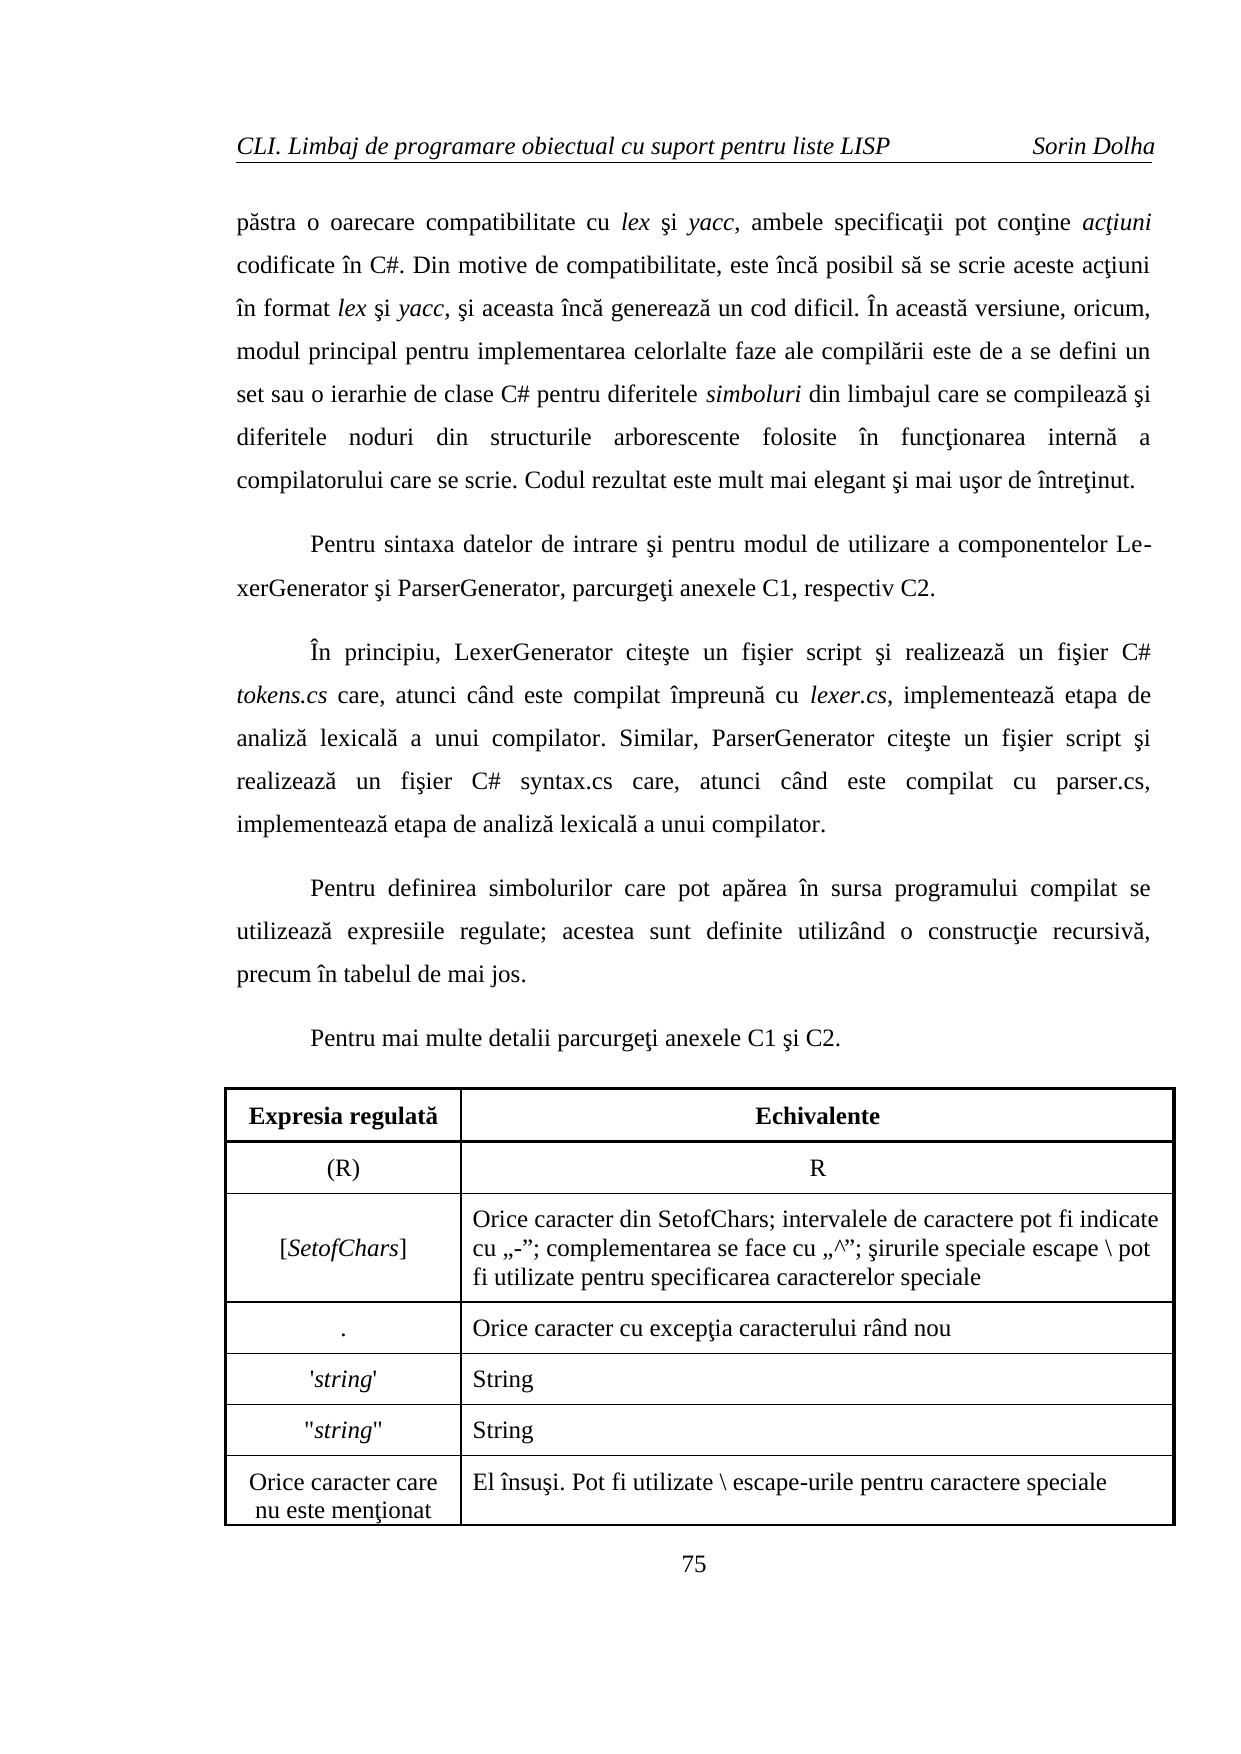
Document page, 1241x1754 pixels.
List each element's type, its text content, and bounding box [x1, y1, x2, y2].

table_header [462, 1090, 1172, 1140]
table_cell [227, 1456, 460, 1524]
text Pentru sintaxa datelor de intrare şi pentru modul de utilizare a componentelor LexerGenerator şi ParserGenerator, parcurgeţi anexele C1, respectiv C2. [236, 529, 1152, 601]
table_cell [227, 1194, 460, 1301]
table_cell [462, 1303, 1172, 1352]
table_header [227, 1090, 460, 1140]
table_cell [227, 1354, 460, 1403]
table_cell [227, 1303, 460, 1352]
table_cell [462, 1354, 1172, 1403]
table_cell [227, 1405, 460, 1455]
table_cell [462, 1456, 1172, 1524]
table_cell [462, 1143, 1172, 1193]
text Pentru definirea simbolurilor care pot apărea în sursa programului compilat se utilizează expresiile regulate; acestea sunt definite utilizând o construcţie recursivă, precum în tabelul de mai jos. [236, 873, 1152, 988]
text În principiu, LexerGenerator citeşte un fişier script şi realizează un fişier C# tokens.cs care, atunci când este compilat împreună cu lexer.cs, implementează etapa de analiză lexicală a unui compilator. Similar, ParserGenerator citeşte un fişier script şi realizează un fişier C# syntax.cs care, atunci când este compilat cu parser.cs, implementează etapa de analiză lexicală a unui compilator. [236, 637, 1152, 838]
text Pentru mai multe detalii parcurgeţi anexele C1 şi C2. [236, 1023, 1152, 1052]
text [236, 207, 1152, 494]
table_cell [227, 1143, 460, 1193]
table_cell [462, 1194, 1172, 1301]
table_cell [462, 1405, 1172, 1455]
